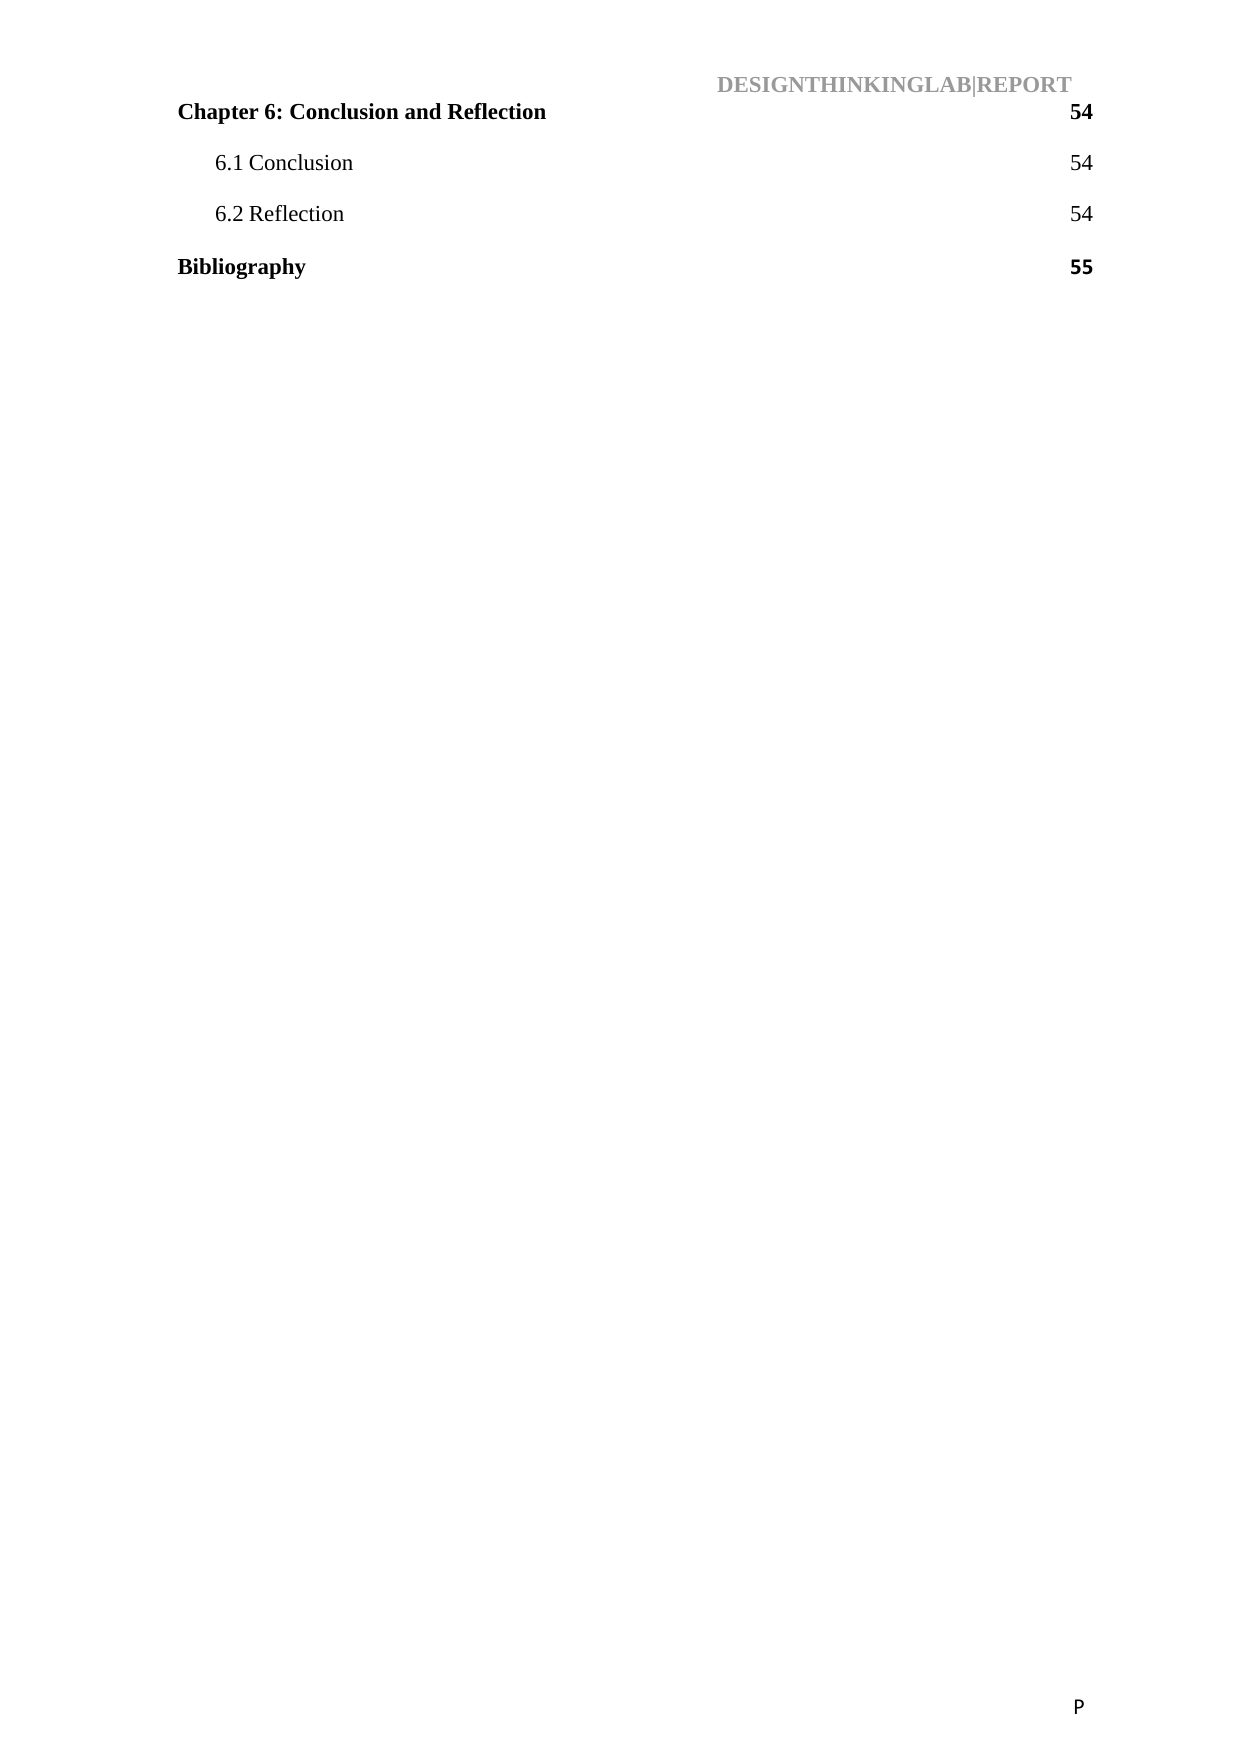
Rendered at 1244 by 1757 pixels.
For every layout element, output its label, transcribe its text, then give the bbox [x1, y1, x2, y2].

list Conclusion 54 [215, 149, 1229, 175]
text Bibliography 55 [177, 252, 1229, 281]
text Chapter 6: Conclusion and Reflection 54 [177, 98, 1229, 124]
list Reflection 54 [215, 200, 1229, 227]
